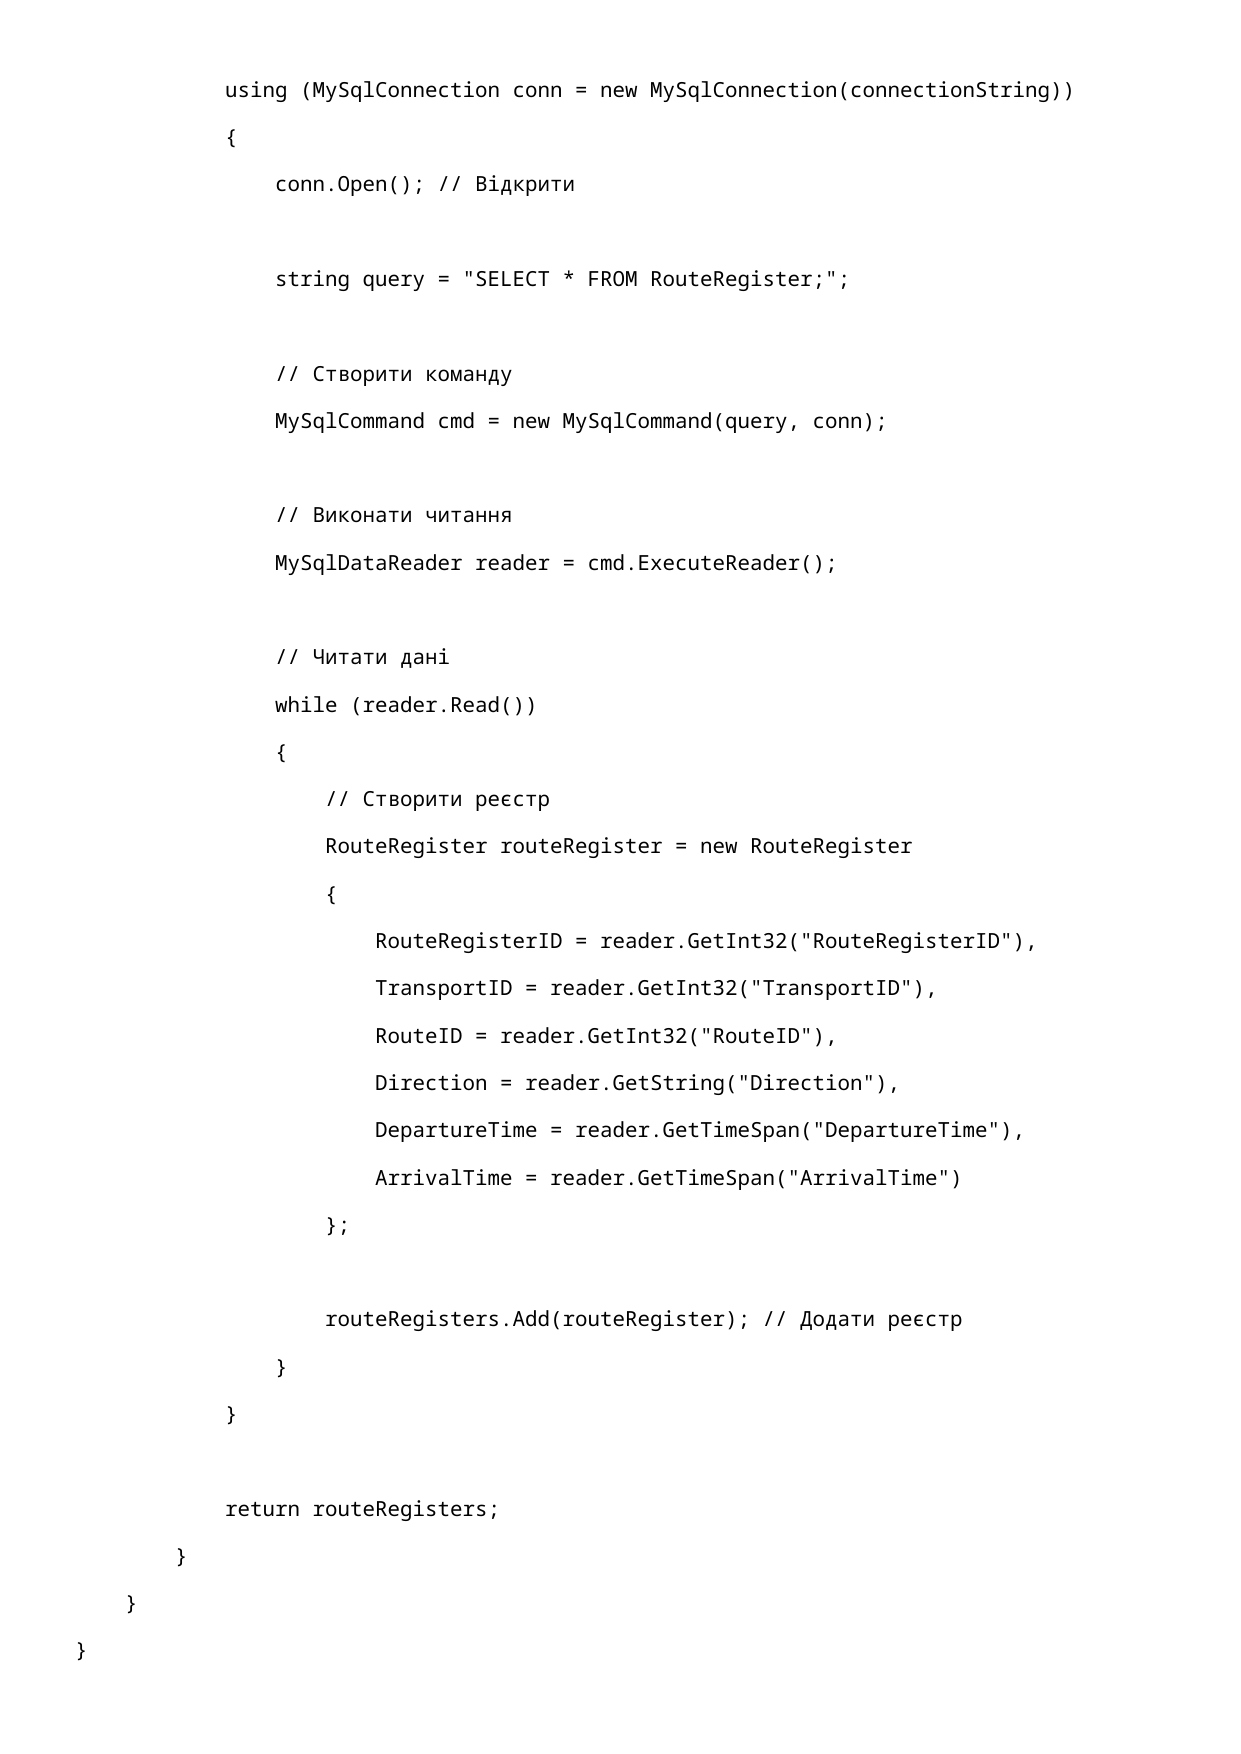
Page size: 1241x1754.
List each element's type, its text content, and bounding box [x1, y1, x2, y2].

text Direction = reader.GetString("Direction"), [75, 1068, 1165, 1097]
text routeRegisters.Add(routeRegister); // Додати реєстр [75, 1304, 1165, 1333]
text // Виконати читання [75, 501, 1165, 529]
text using (MySqlConnection conn = new MySqlConnection(connectionString)) [75, 75, 1165, 103]
text RouteID = reader.GetInt32("RouteID"), [75, 1021, 1165, 1049]
text RouteRegisterID = reader.GetInt32("RouteRegisterID"), [75, 926, 1165, 955]
text } [75, 1541, 1165, 1569]
text MySqlCommand cmd = new MySqlCommand(query, conn); [75, 406, 1165, 434]
text { [75, 122, 1165, 151]
text string query = "SELECT * FROM RouteRegister;"; [75, 264, 1165, 293]
text TransportID = reader.GetInt32("TransportID"), [75, 973, 1165, 1002]
text return routeRegisters; [75, 1494, 1165, 1522]
text { [75, 737, 1165, 766]
text }; [75, 1210, 1165, 1238]
text } [75, 1399, 1165, 1428]
text // Створити реєстр [75, 784, 1165, 813]
text { [75, 879, 1165, 907]
text ArrivalTime = reader.GetTimeSpan("ArrivalTime") [75, 1163, 1165, 1191]
text RouteRegister routeRegister = new RouteRegister [75, 832, 1165, 860]
text // Створити команду [75, 359, 1165, 387]
text MySqlDataReader reader = cmd.ExecuteReader(); [75, 548, 1165, 576]
text DepartureTime = reader.GetTimeSpan("DepartureTime"), [75, 1115, 1165, 1144]
text while (reader.Read()) [75, 690, 1165, 718]
text conn.Open(); // Відкрити [75, 169, 1165, 198]
text } [75, 1636, 1165, 1664]
text // Читати дані [75, 642, 1165, 671]
text } [75, 1352, 1165, 1380]
text } [75, 1588, 1165, 1617]
